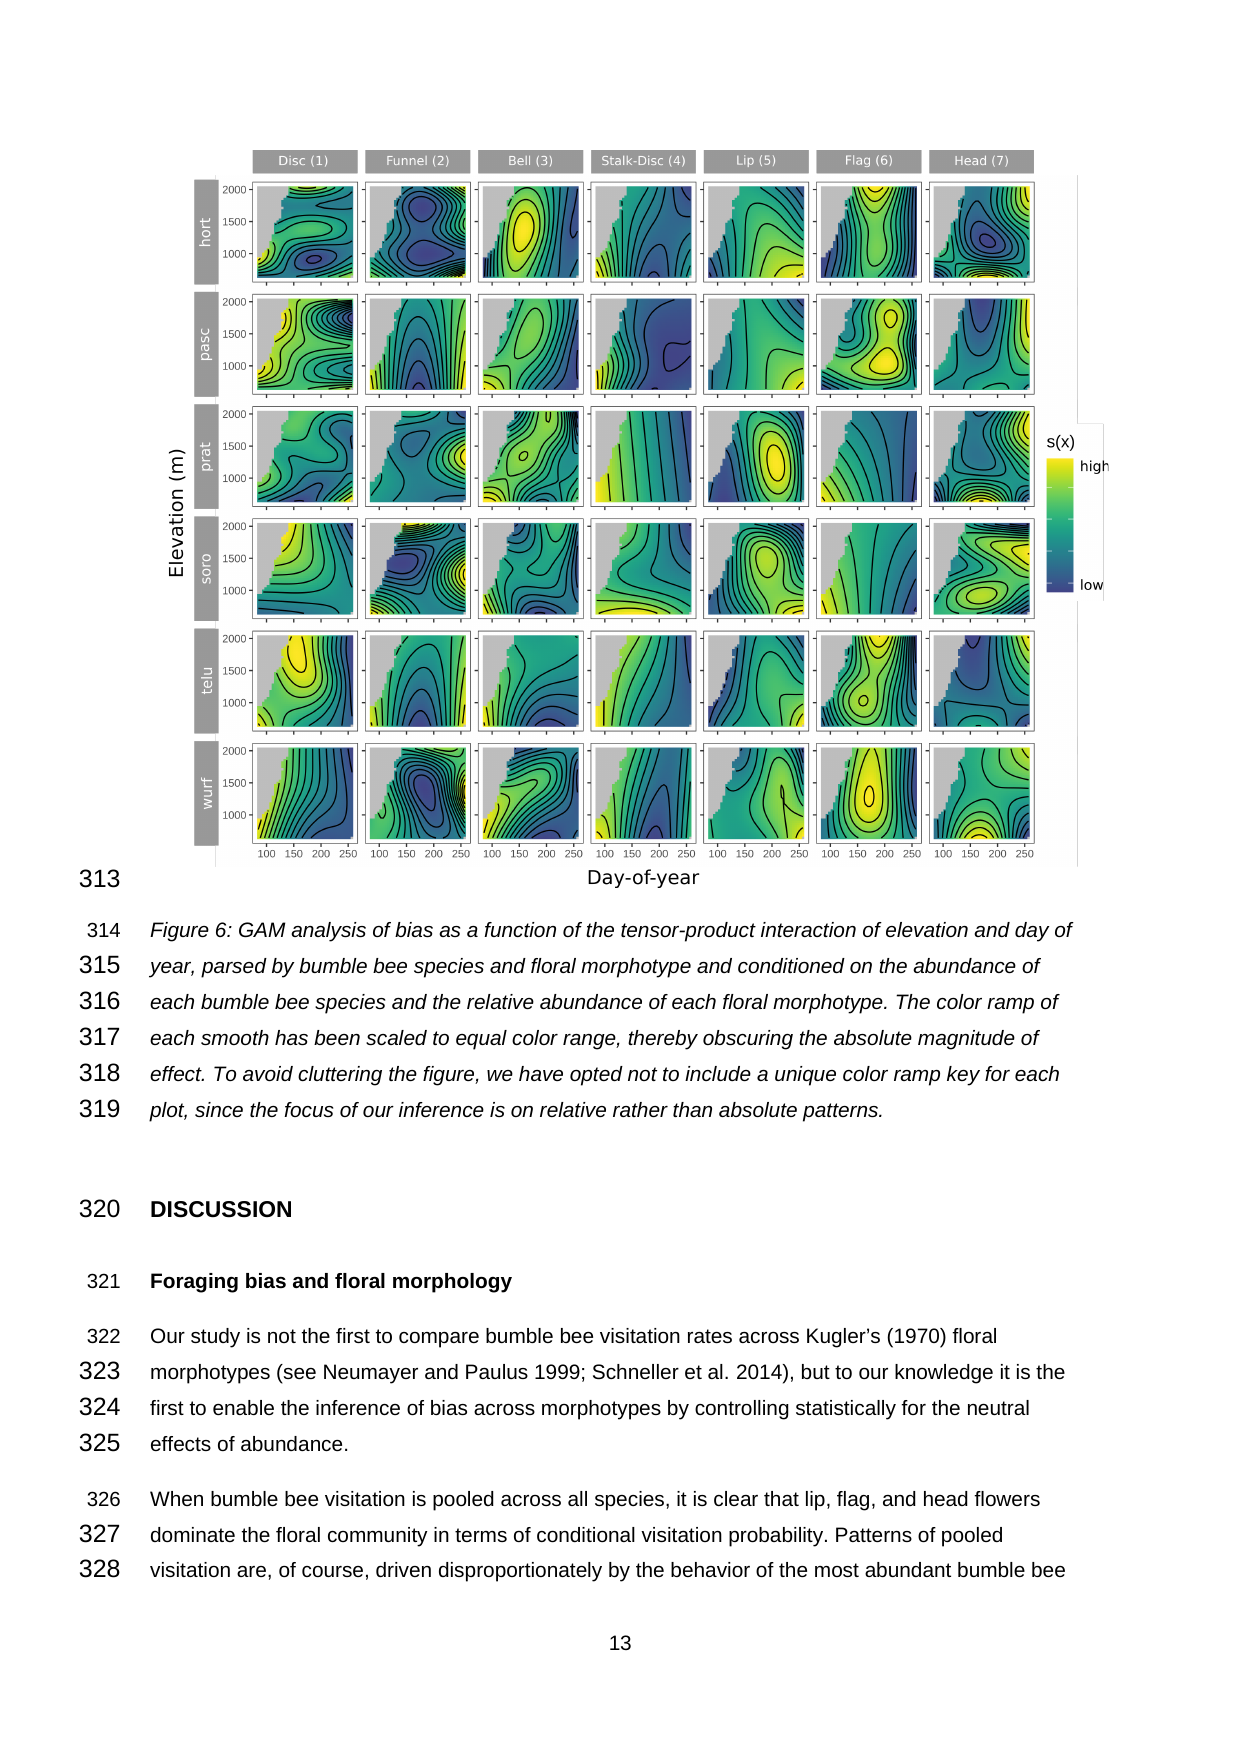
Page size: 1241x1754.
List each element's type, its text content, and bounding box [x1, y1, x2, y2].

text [150, 1486, 1090, 1582]
picture [168, 150, 1109, 888]
subtitle Foraging bias and floral morphology [150, 1269, 1090, 1293]
text Figure 6: GAM analysis of bias as a function of the tensor-product interaction of elevation and day of year, parsed by bumble bee species and floral morphotype and conditioned on the abundance of each bumble bee species and the relative abundance of each floral morphotype. The color ramp of each smooth has been scaled to equal color range, thereby obscuring the absolute magnitude of effect. To avoid cluttering the figure, we have opted not to include a unique color ramp key for each plot, since the focus of our inference is on relative rather than absolute patterns. [150, 918, 1090, 1122]
subtitle DISCUSSION [150, 1196, 1090, 1223]
